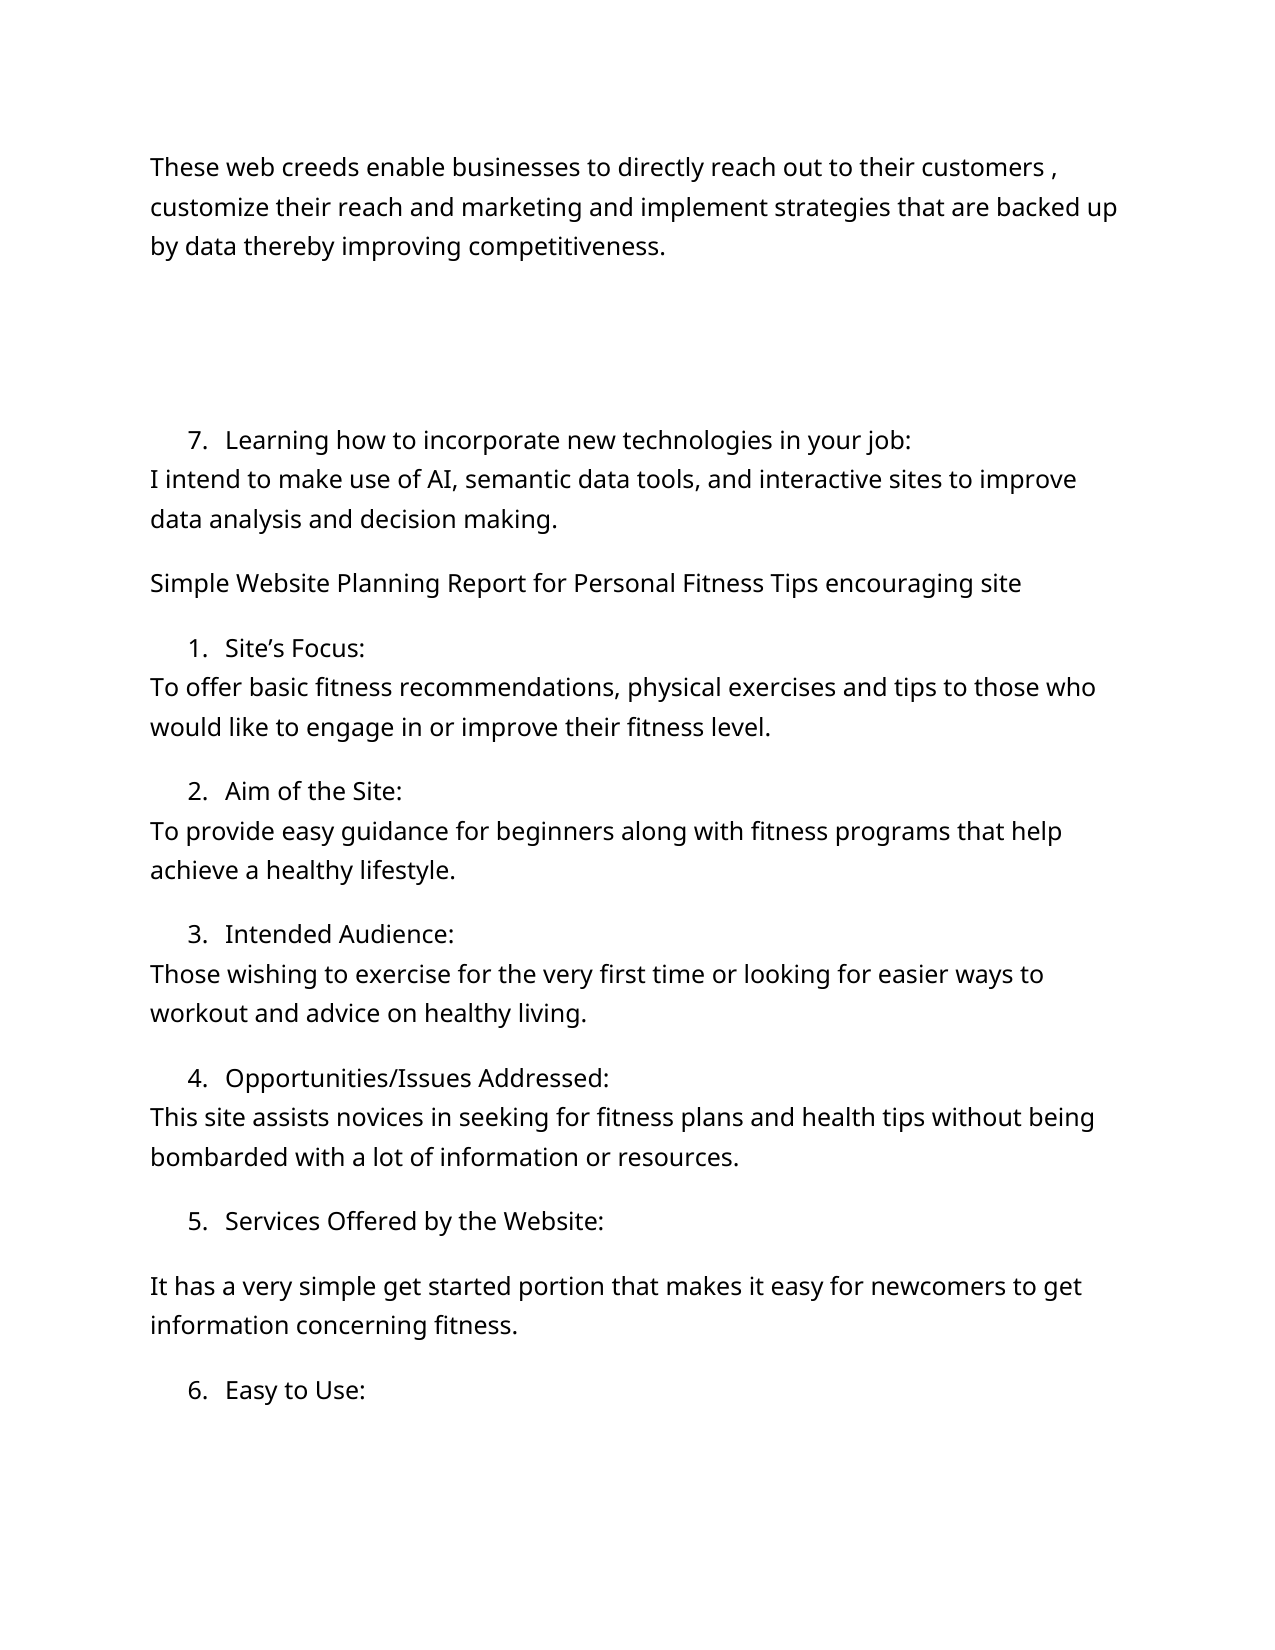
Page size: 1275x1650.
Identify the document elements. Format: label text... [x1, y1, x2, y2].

list Aim of the Site: [187, 774, 1125, 808]
text To provide easy guidance for beginners along with fitness programs that help achieve a healthy lifestyle. [150, 813, 1125, 887]
list Site’s Focus: [187, 630, 1125, 664]
text This site assists novices in seeking for fitness plans and health tips without being bombarded with a lot of information or resources. [150, 1100, 1125, 1174]
list Services Offered by the Website: [187, 1204, 1125, 1238]
text Simple Website Planning Report for Personal Fitness Tips encouraging site [150, 566, 1125, 600]
text These web creeds enable businesses to directly reach out to their customers , customize their reach and marketing and implement strategies that are backed up by data thereby improving competitiveness. [150, 150, 1125, 263]
text It has a very simple get started portion that makes it easy for newcomers to get information concerning fitness. [150, 1268, 1125, 1342]
text To offer basic fitness recommendations, physical exercises and tips to those who would like to engage in or improve their fitness level. [150, 670, 1125, 743]
list Learning how to incorporate new technologies in your job: [187, 422, 1125, 456]
text I intend to make use of AI, semantic data tools, and interactive sites to improve data analysis and decision making. [150, 462, 1125, 535]
list Easy to Use: [187, 1372, 1125, 1407]
list Opportunities/Issues Addressed: [187, 1061, 1125, 1095]
text Those wishing to exercise for the very first time or looking for easier ways to workout and advice on healthy living. [150, 957, 1125, 1030]
list Intended Audience: [187, 917, 1125, 951]
